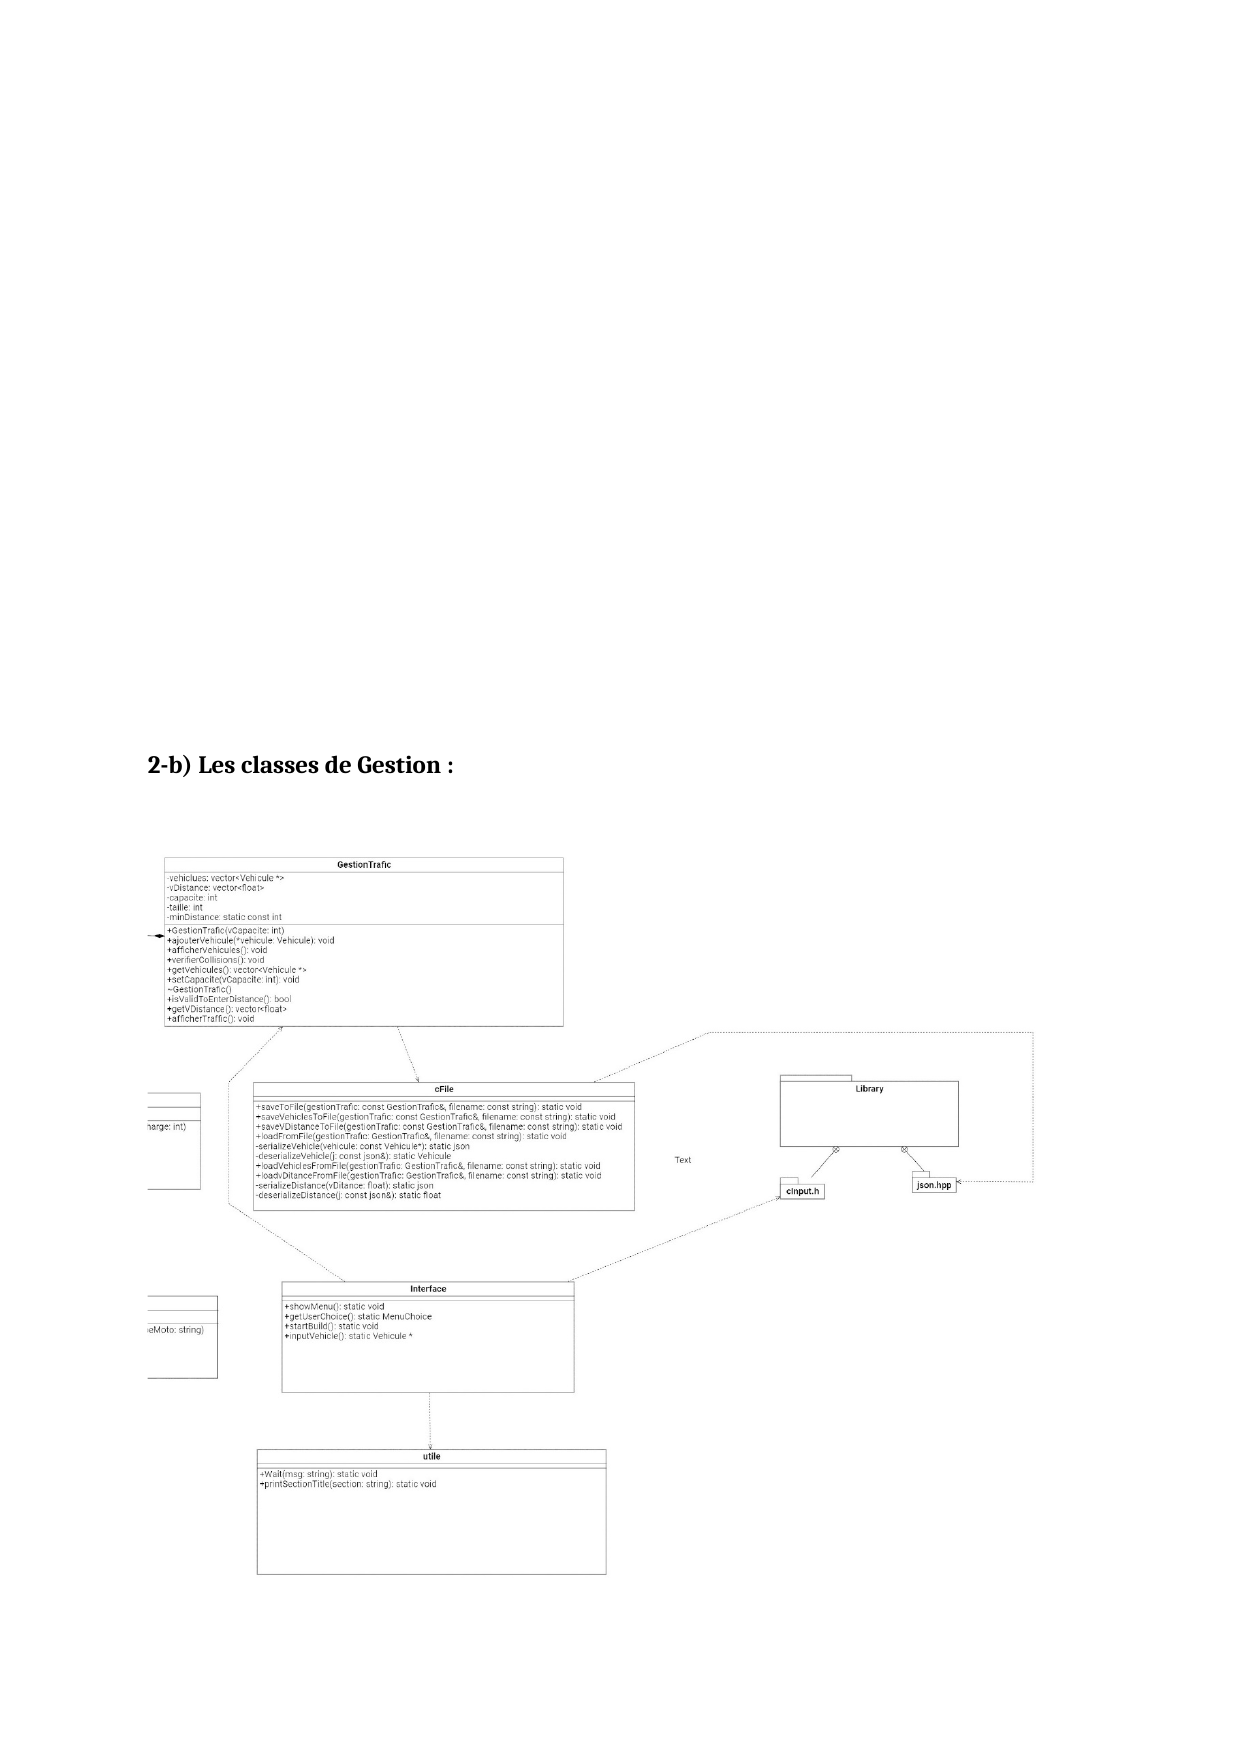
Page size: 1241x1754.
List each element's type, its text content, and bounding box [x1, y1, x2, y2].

text 2-b) Les classes de Gestion : [148, 751, 1093, 780]
picture [147, 808, 1051, 1586]
